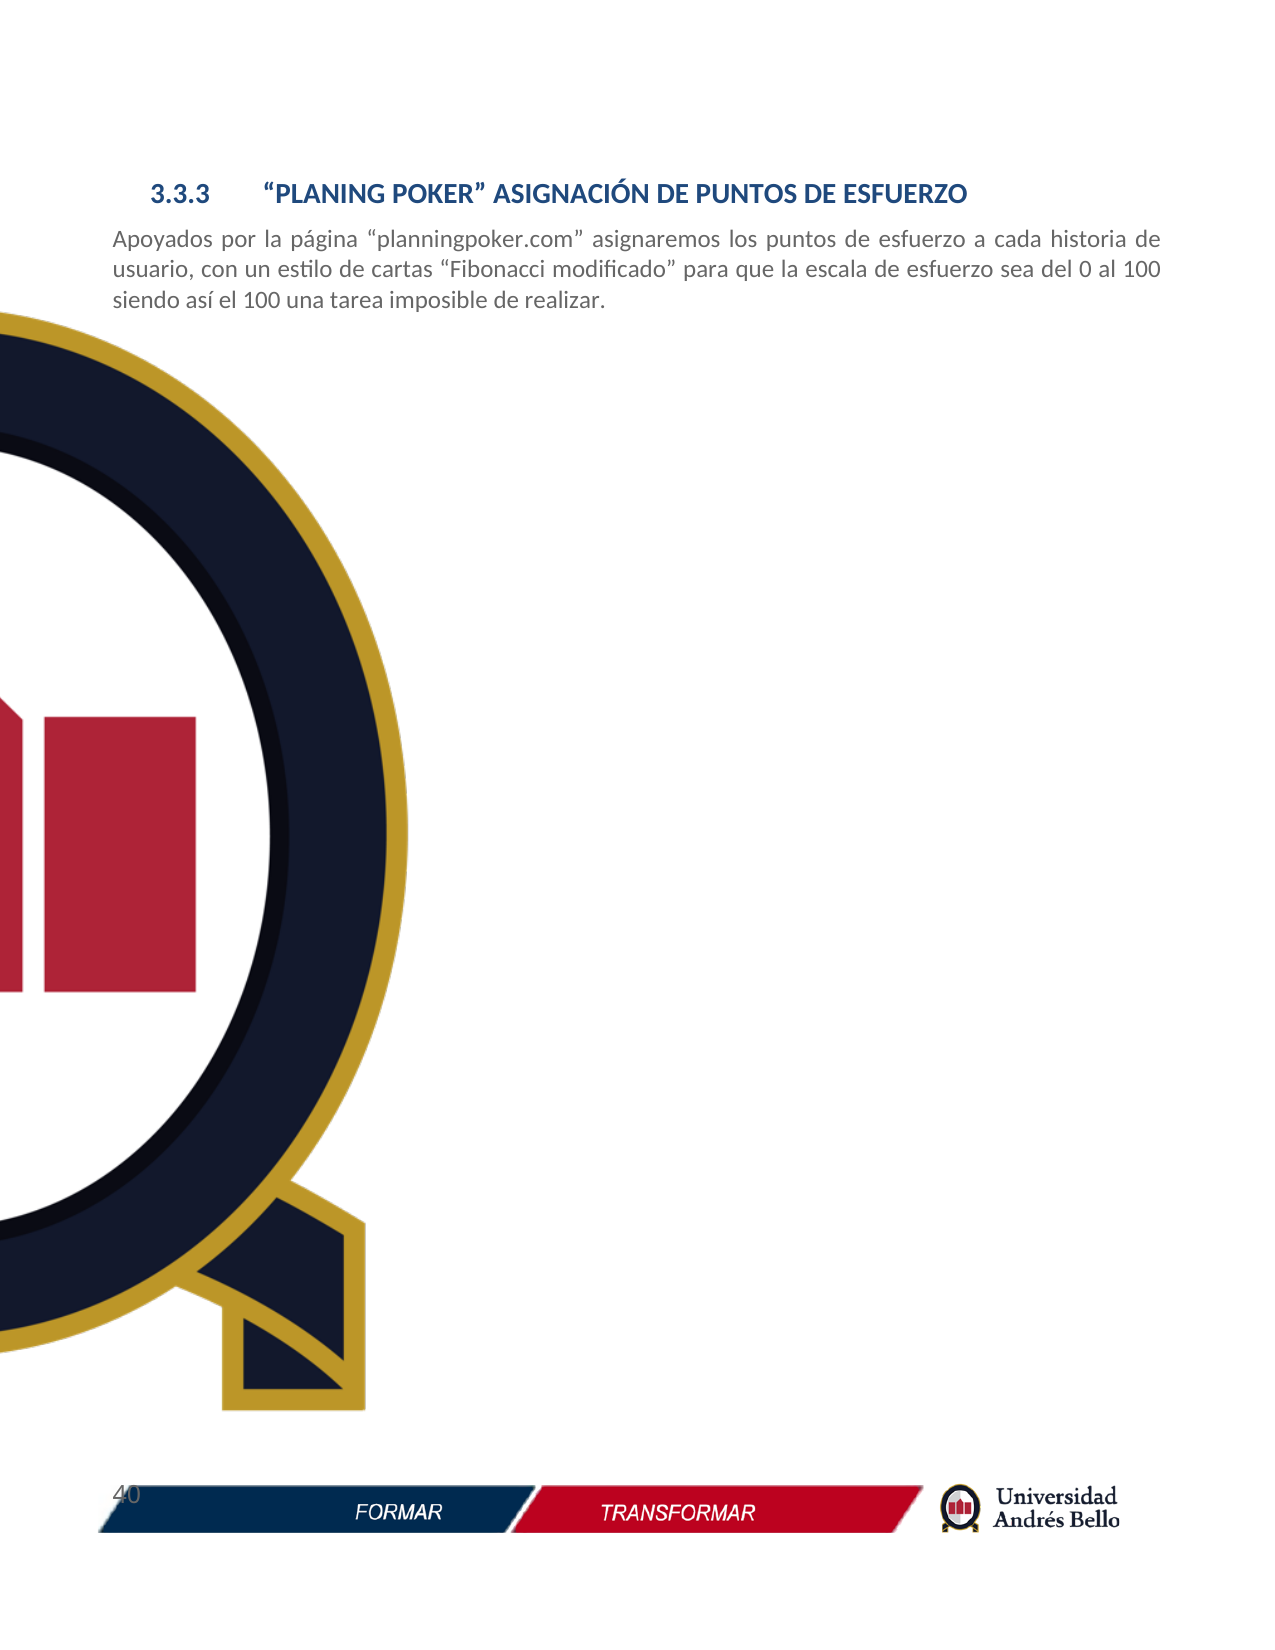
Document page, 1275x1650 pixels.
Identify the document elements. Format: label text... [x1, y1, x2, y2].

subtitle “PLANING POKER” ASIGNACIÓN DE PUNTOS DE ESFUERZO [150, 175, 1162, 211]
picture [0, 299, 422, 1423]
picture [97, 1483, 1120, 1533]
text Apoyados por la página “planningpoker.com” asignaremos los puntos de esfuerzo a cada historia de usuario, con un estilo de cartas “Fibonacci modificado” para que la escala de esfuerzo sea del 0 al 100 siendo así el 100 una tarea imposible de realizar. [112, 223, 1162, 315]
